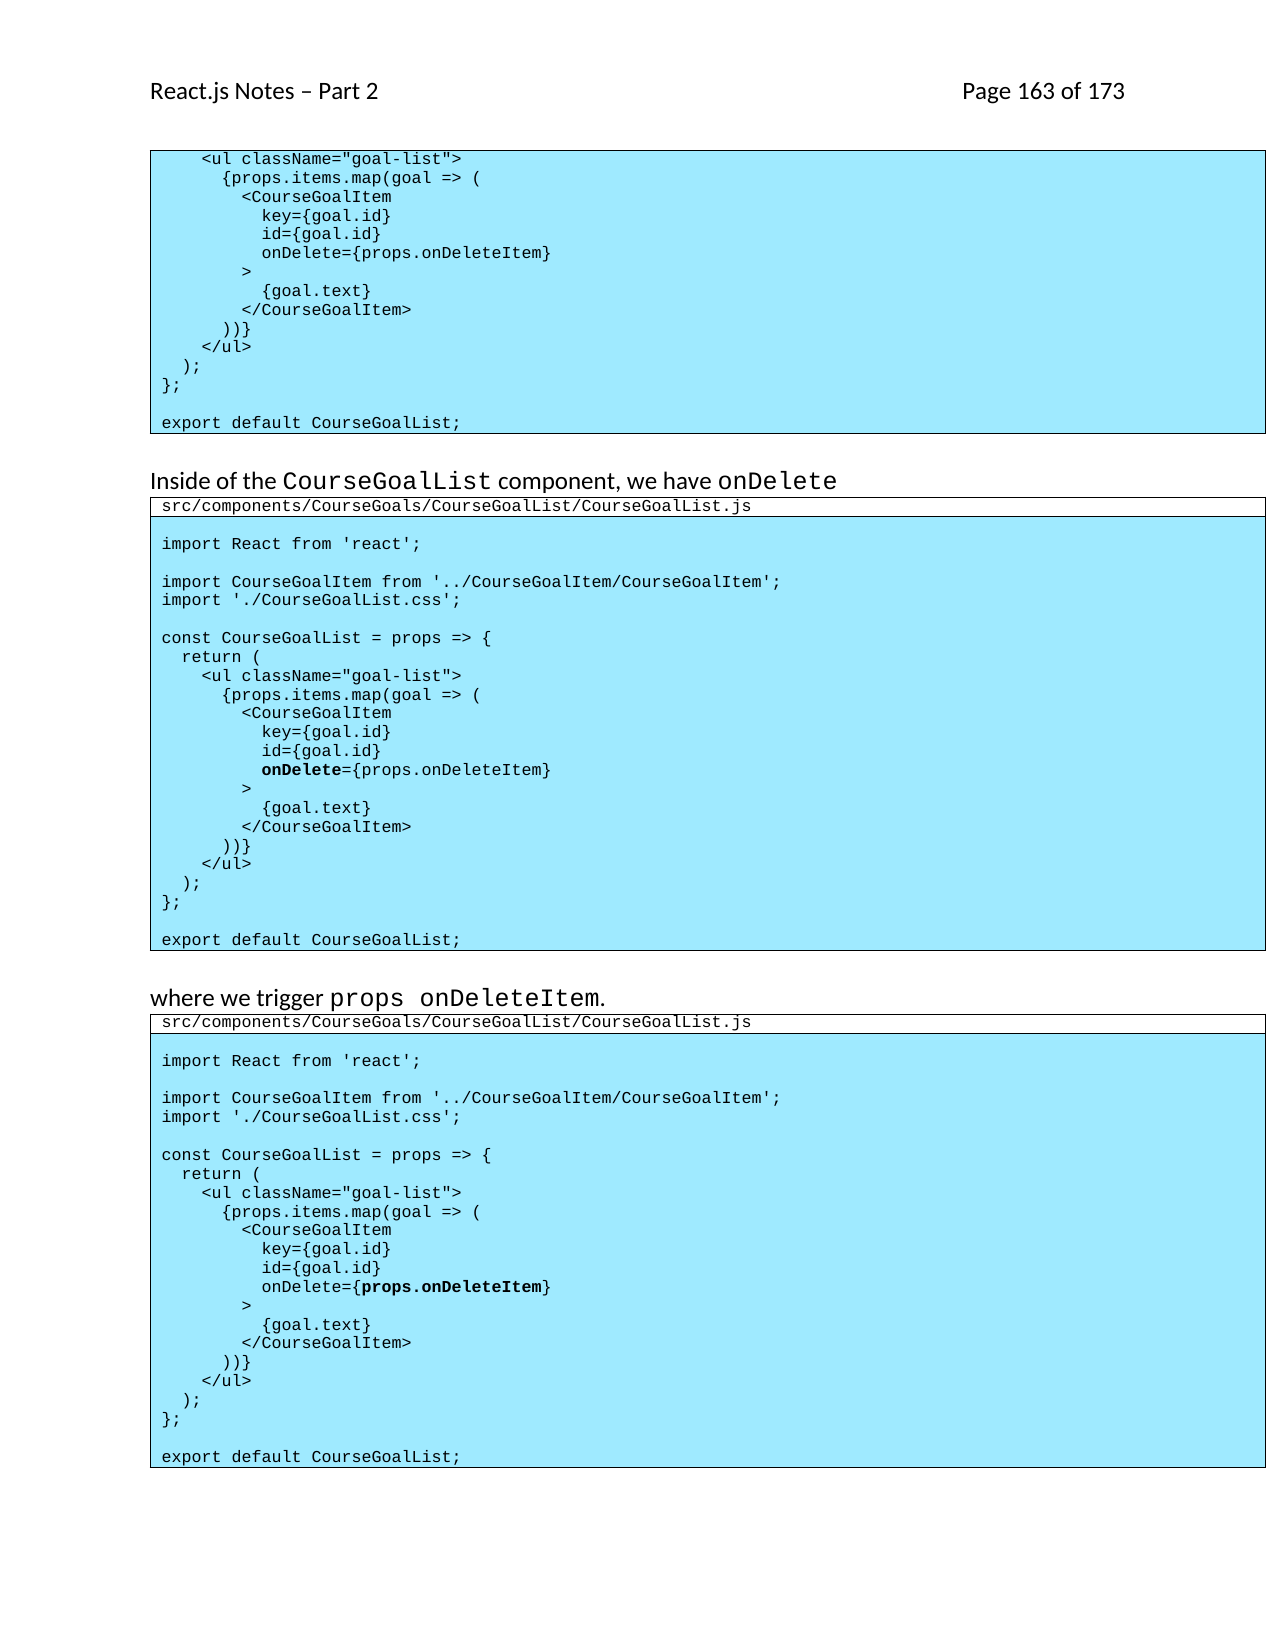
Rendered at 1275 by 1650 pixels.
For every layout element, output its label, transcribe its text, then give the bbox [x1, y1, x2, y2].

table_header src/components/CourseGoals/CourseGoalList/CourseGoalList.js [151, 498, 1265, 516]
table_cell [151, 151, 1265, 433]
text Inside of the CourseGoalList component, we have onDelete [150, 465, 1125, 497]
table_header src/components/CourseGoals/CourseGoalList/CourseGoalList.js [151, 1015, 1265, 1033]
text where we trigger props onDeleteItem. [150, 982, 1125, 1013]
